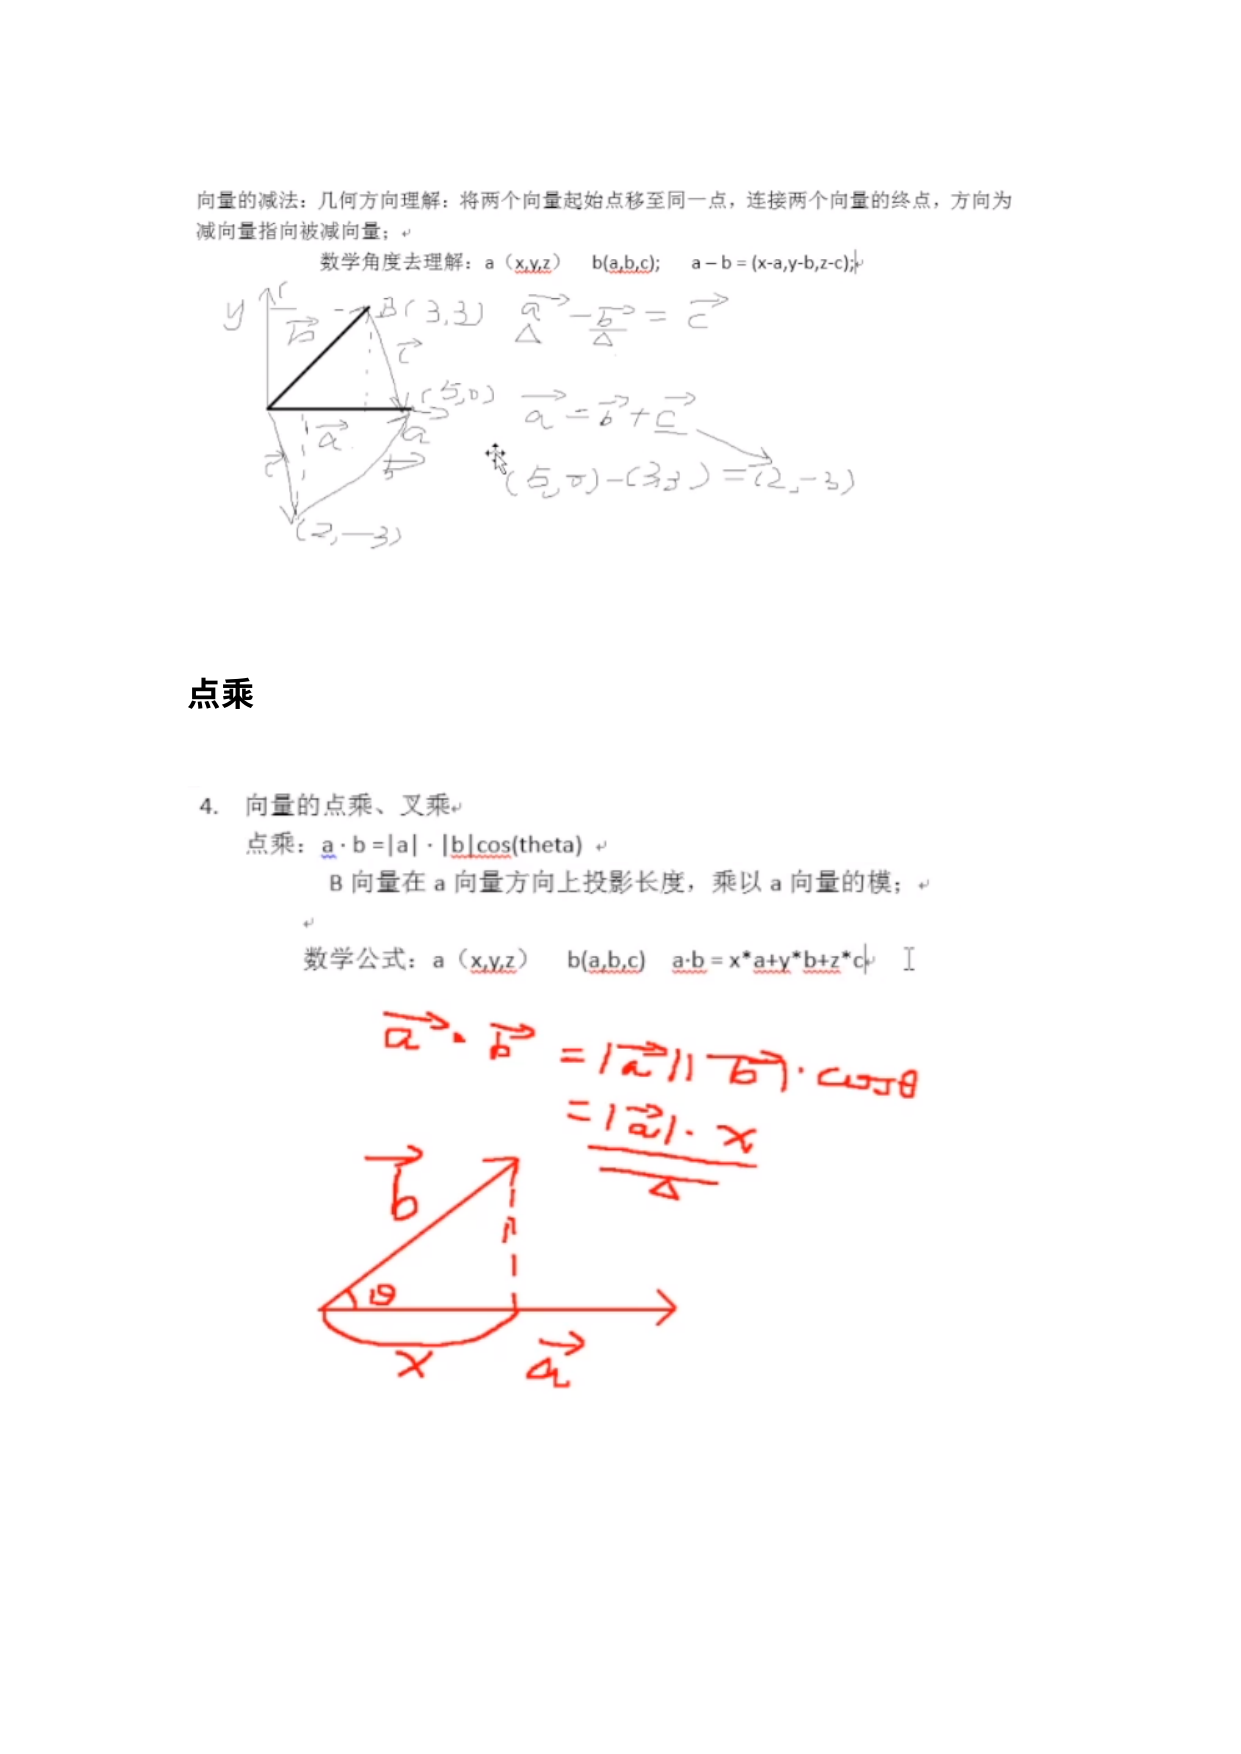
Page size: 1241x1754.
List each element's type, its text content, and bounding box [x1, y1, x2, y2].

picture [187, 189, 1053, 606]
subtitle 点乘 [187, 606, 1053, 724]
picture [187, 786, 962, 1401]
